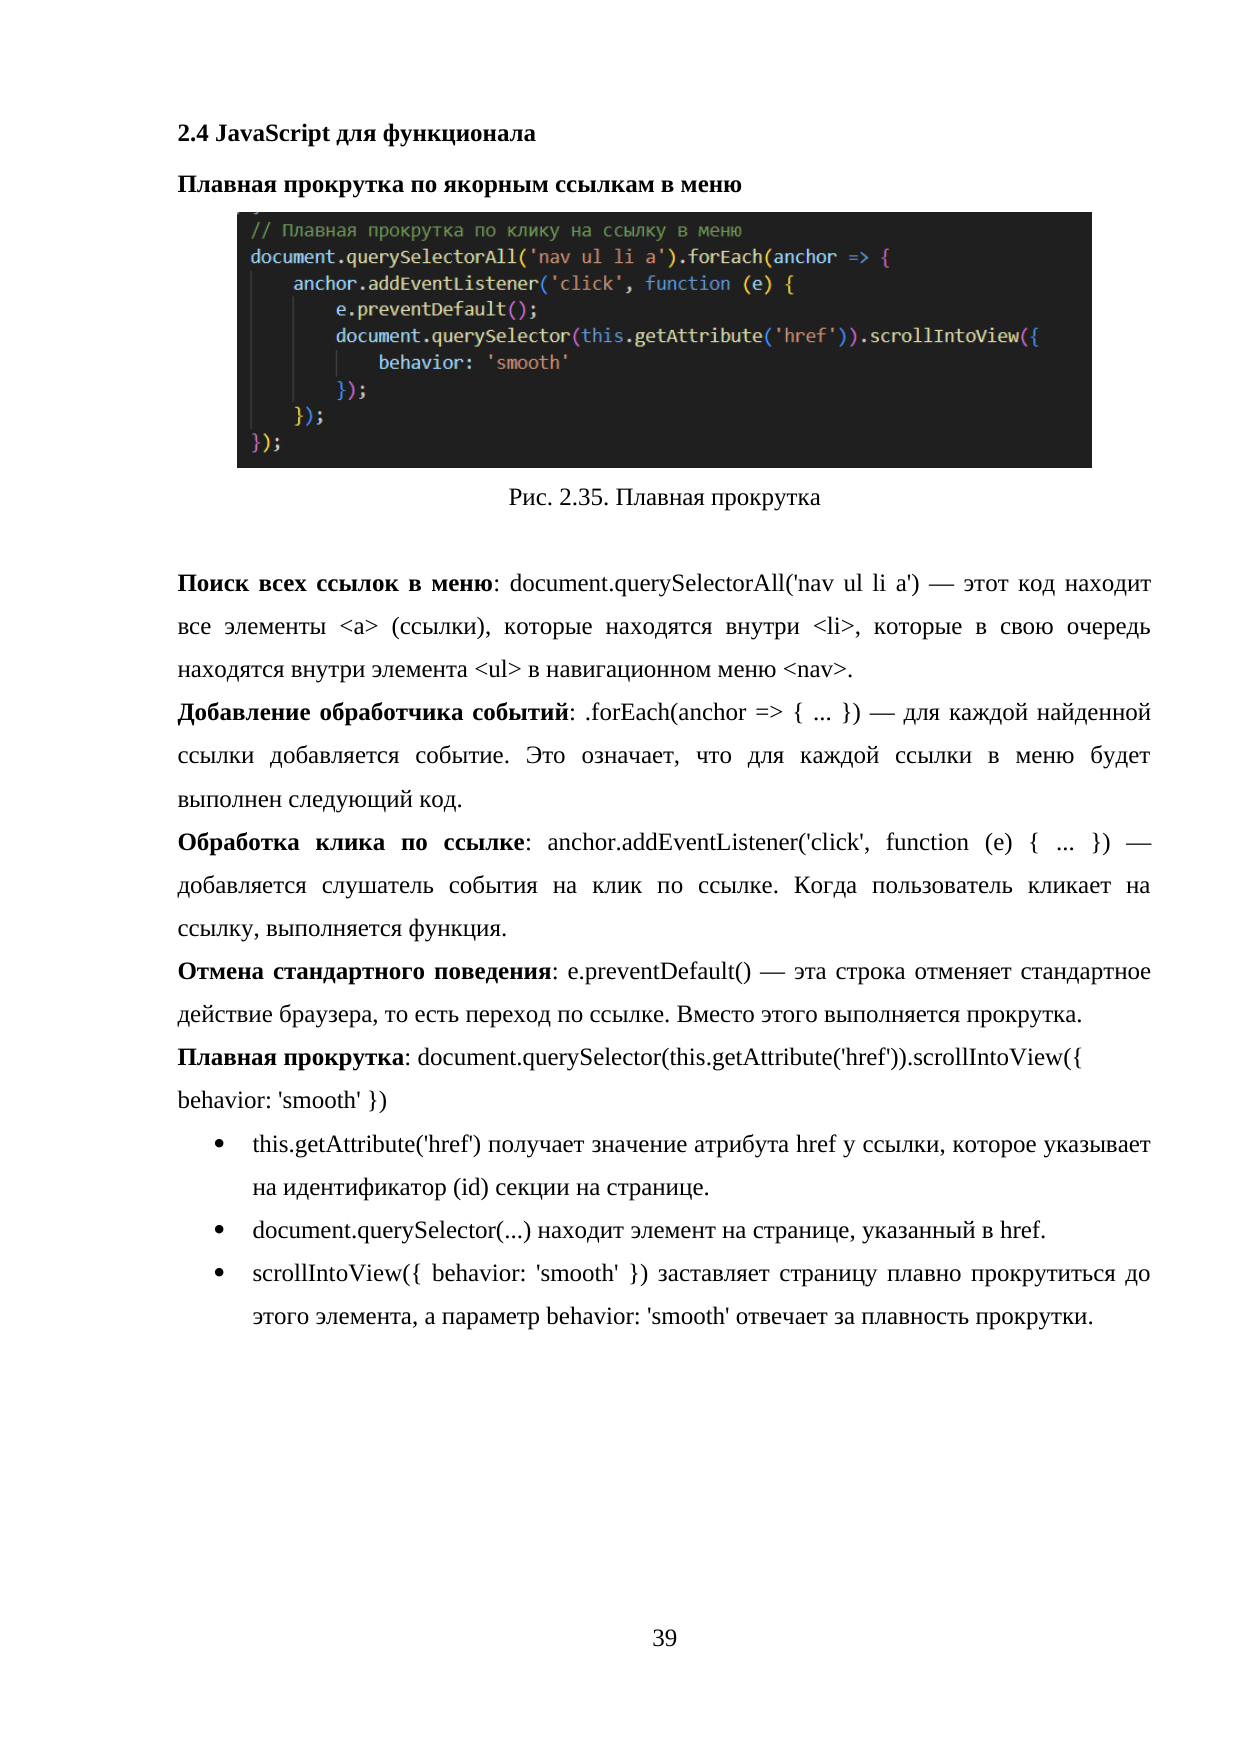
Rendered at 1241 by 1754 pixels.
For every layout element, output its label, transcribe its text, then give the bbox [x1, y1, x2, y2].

text Рис. 2.35. Плавная прокрутка [177, 482, 1152, 511]
text Поиск всех ссылок в меню: document.querySelectorAll('nav ul li a') — этот код находит все элементы <a> (ссылки), которые находятся внутри <li>, которые в свою очередь находятся внутри элемента <ul> в навигационном меню <nav>. [177, 568, 1152, 683]
list document.querySelector(...) находит элемент на странице, указанный в href. [215, 1215, 1152, 1244]
text Добавление обработчика событий: .forEach(anchor => { ... }) — для каждой найденной ссылки добавляется событие. Это означает, что для каждой ссылки в меню будет выполнен следующий код. [177, 697, 1152, 812]
text Обработка клика по ссылке: anchor.addEventListener('click', function (e) { ... }) — добавляется слушатель события на клик по ссылке. Когда пользователь кликает на ссылку, выполняется функция. [177, 827, 1152, 942]
subtitle 2.4 JavaScript для функционала [177, 118, 1152, 147]
picture [237, 212, 1092, 468]
list scrollIntoView({ behavior: 'smooth' }) заставляет страницу плавно прокрутиться до этого элемента, а параметр behavior: 'smooth' отвечает за плавность прокрутки. [215, 1258, 1152, 1330]
text Плавная прокрутка: document.querySelector(this.getAttribute('href')).scrollIntoView({ behavior: 'smooth' }) [177, 1042, 1152, 1114]
text Отмена стандартного поведения: e.preventDefault() — эта строка отменяет стандартное действие браузера, то есть переход по ссылке. Вместо этого выполняется прокрутка. [177, 956, 1152, 1028]
list this.getAttribute('href') получает значение атрибута href у ссылки, которое указывает на идентификатор (id) секции на странице. [215, 1129, 1152, 1201]
text Плавная прокрутка по якорным ссылкам в меню [177, 169, 1152, 198]
